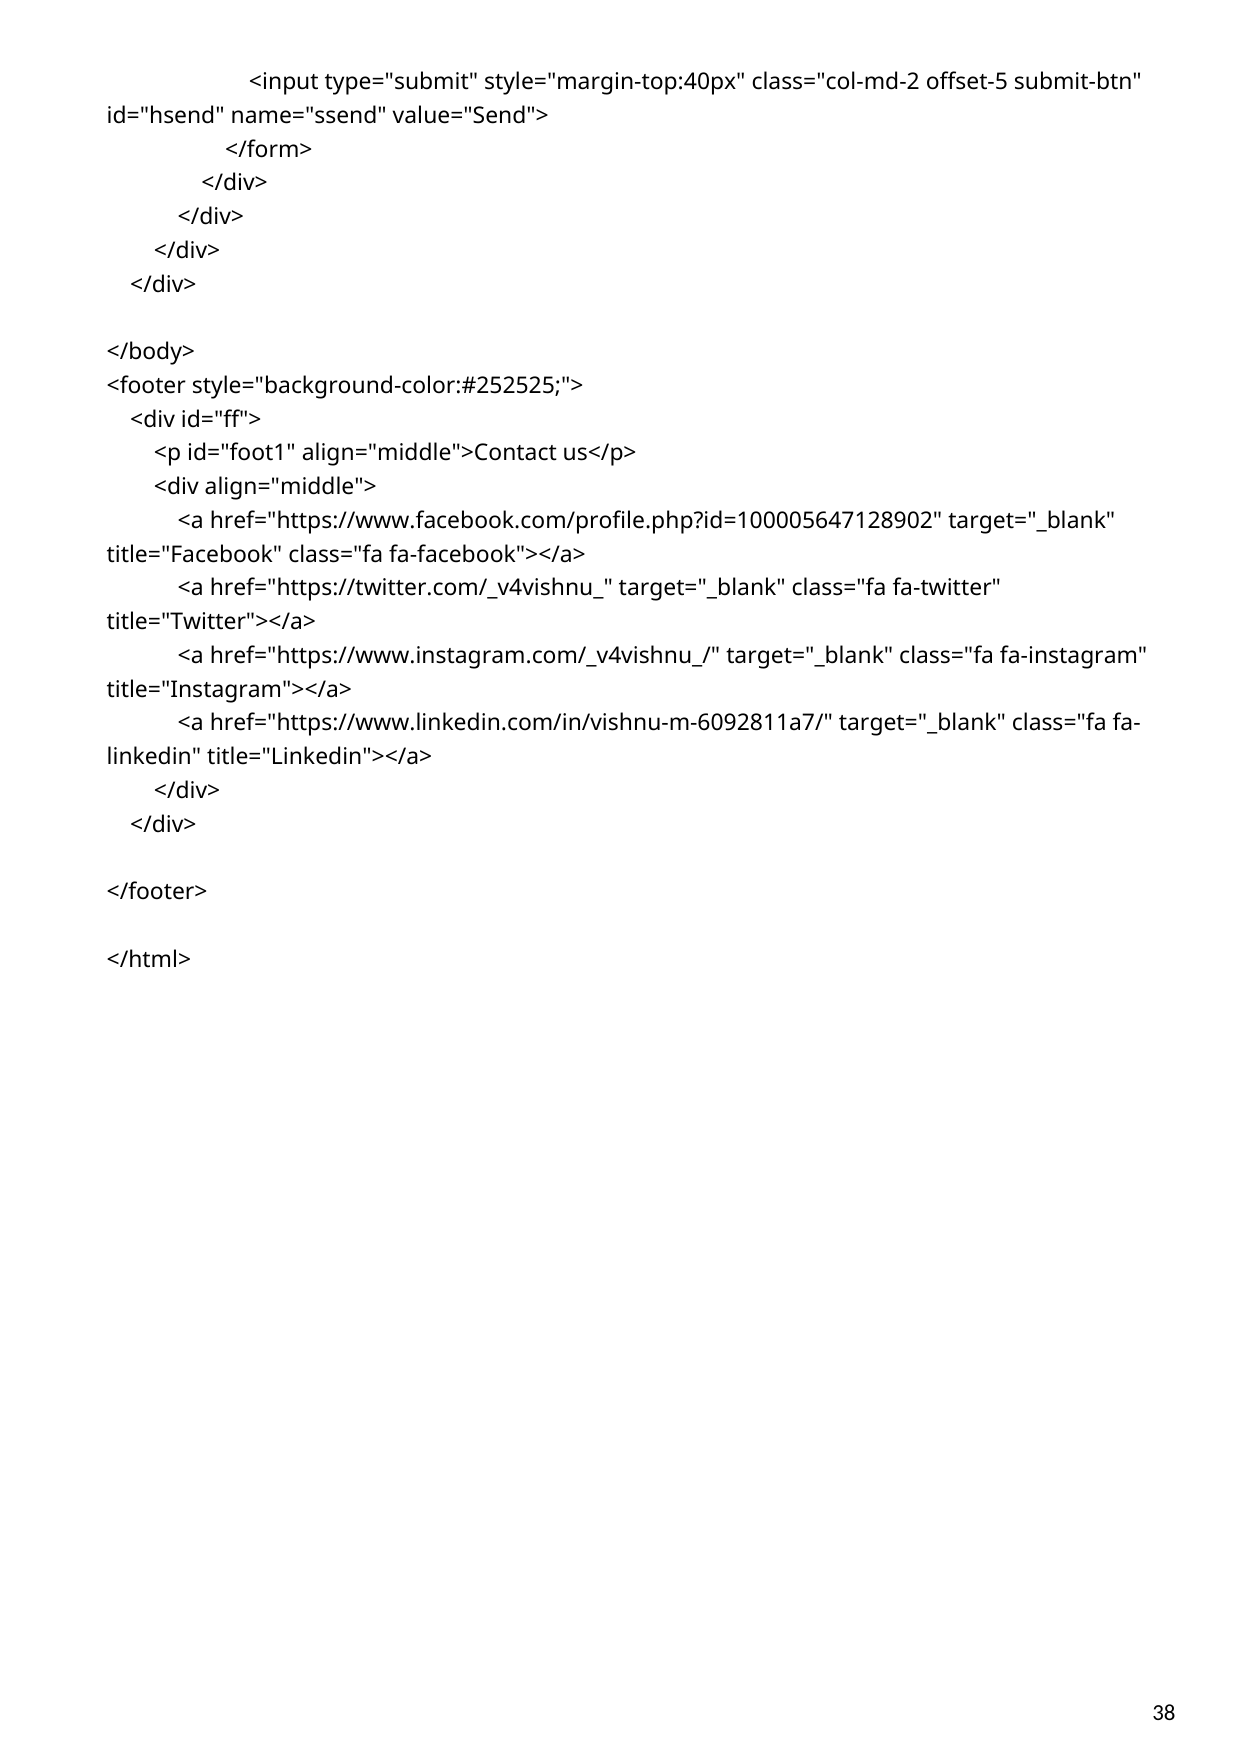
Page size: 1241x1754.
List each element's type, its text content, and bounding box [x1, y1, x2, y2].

text </div> [106, 234, 1175, 265]
text </body> [106, 335, 1175, 366]
text </div> [106, 807, 1175, 839]
text <a href="https://www.linkedin.com/in/vishnu-m-6092811a7/" target="_blank" class="fa fa-linkedin" title="Linkedin"></a> [106, 706, 1175, 771]
text </form> [106, 132, 1175, 164]
text <input type="submit" style="margin-top:40px" class="col-md-2 offset-5 submit-btn" id="hsend" name="ssend" value="Send"> [106, 65, 1175, 130]
text </div> [106, 267, 1175, 299]
text <p id="foot1" align="middle">Contact us</p> [106, 436, 1175, 467]
text </div> [106, 166, 1175, 197]
text <a href="https://www.instagram.com/_v4vishnu_/" target="_blank" class="fa fa-instagram" title="Instagram"></a> [106, 639, 1175, 704]
text <a href="https://www.facebook.com/profile.php?id=100005647128902" target="_blank" title="Facebook" class="fa fa-facebook"></a> [106, 504, 1175, 569]
text <div align="middle"> [106, 470, 1175, 501]
text <footer style="background-color:#252525;"> [106, 369, 1175, 400]
text <div id="ff"> [106, 402, 1175, 434]
text </div> [106, 774, 1175, 805]
text <a href="https://twitter.com/_v4vishnu_" target="_blank" class="fa fa-twitter" title="Twitter"></a> [106, 571, 1175, 636]
text </footer> [106, 875, 1175, 906]
text </div> [106, 200, 1175, 231]
text </html> [106, 942, 1175, 974]
